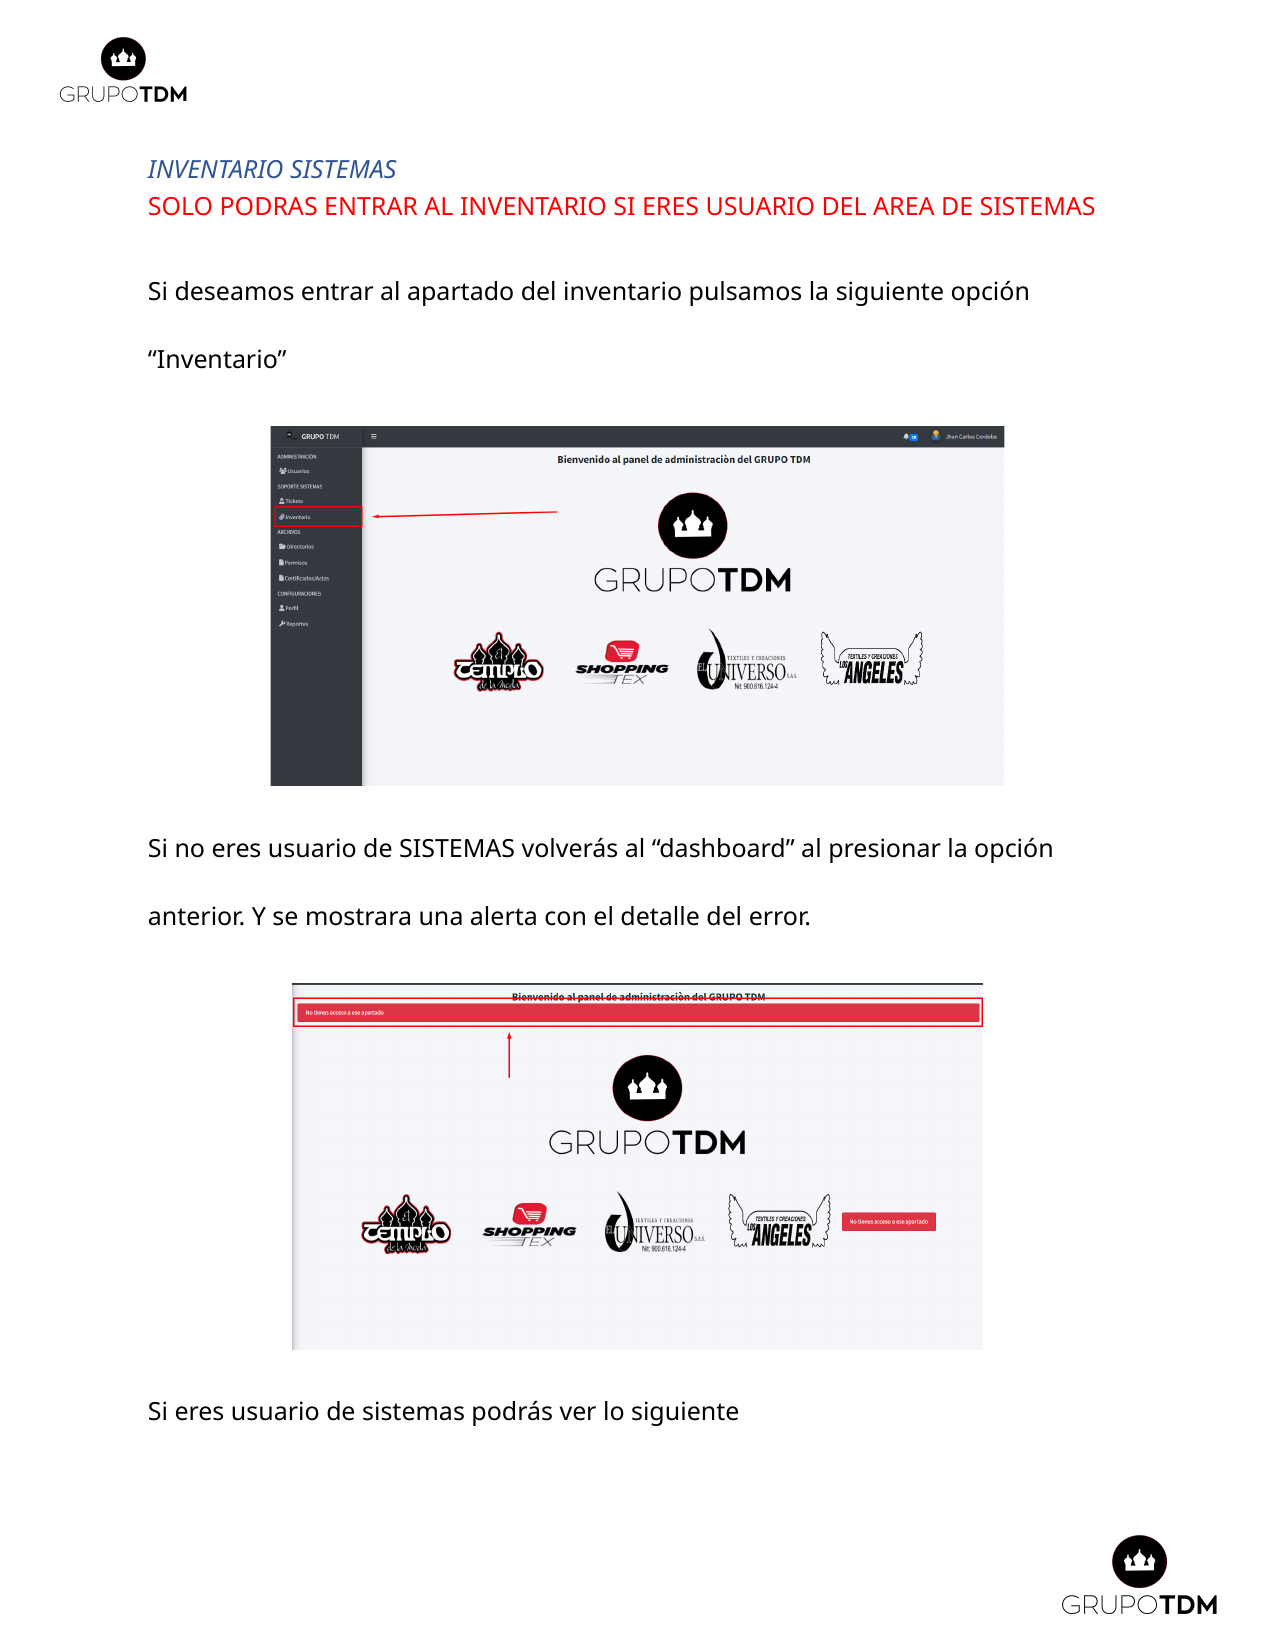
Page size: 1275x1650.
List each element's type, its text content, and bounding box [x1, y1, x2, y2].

text Si eres usuario de sistemas podrás ver lo siguiente [148, 1394, 1127, 1428]
picture [270, 426, 1005, 786]
text Si deseamos entrar al apartado del inventario pulsamos la siguiente opción “Inventario” [148, 273, 1127, 376]
subtitle INVENTARIO SISTEMAS [148, 152, 1127, 186]
text Si no eres usuario de SISTEMAS volverás al “dashboard” al presionar la opción anterior. Y se mostrara una alerta con el detalle del error. [148, 830, 1127, 932]
picture [1054, 1527, 1227, 1622]
text SOLO PODRAS ENTRAR AL INVENTARIO SI ERES USUARIO DEL AREA DE SISTEMAS [148, 189, 1127, 223]
picture [292, 983, 983, 1350]
picture [51, 29, 196, 108]
